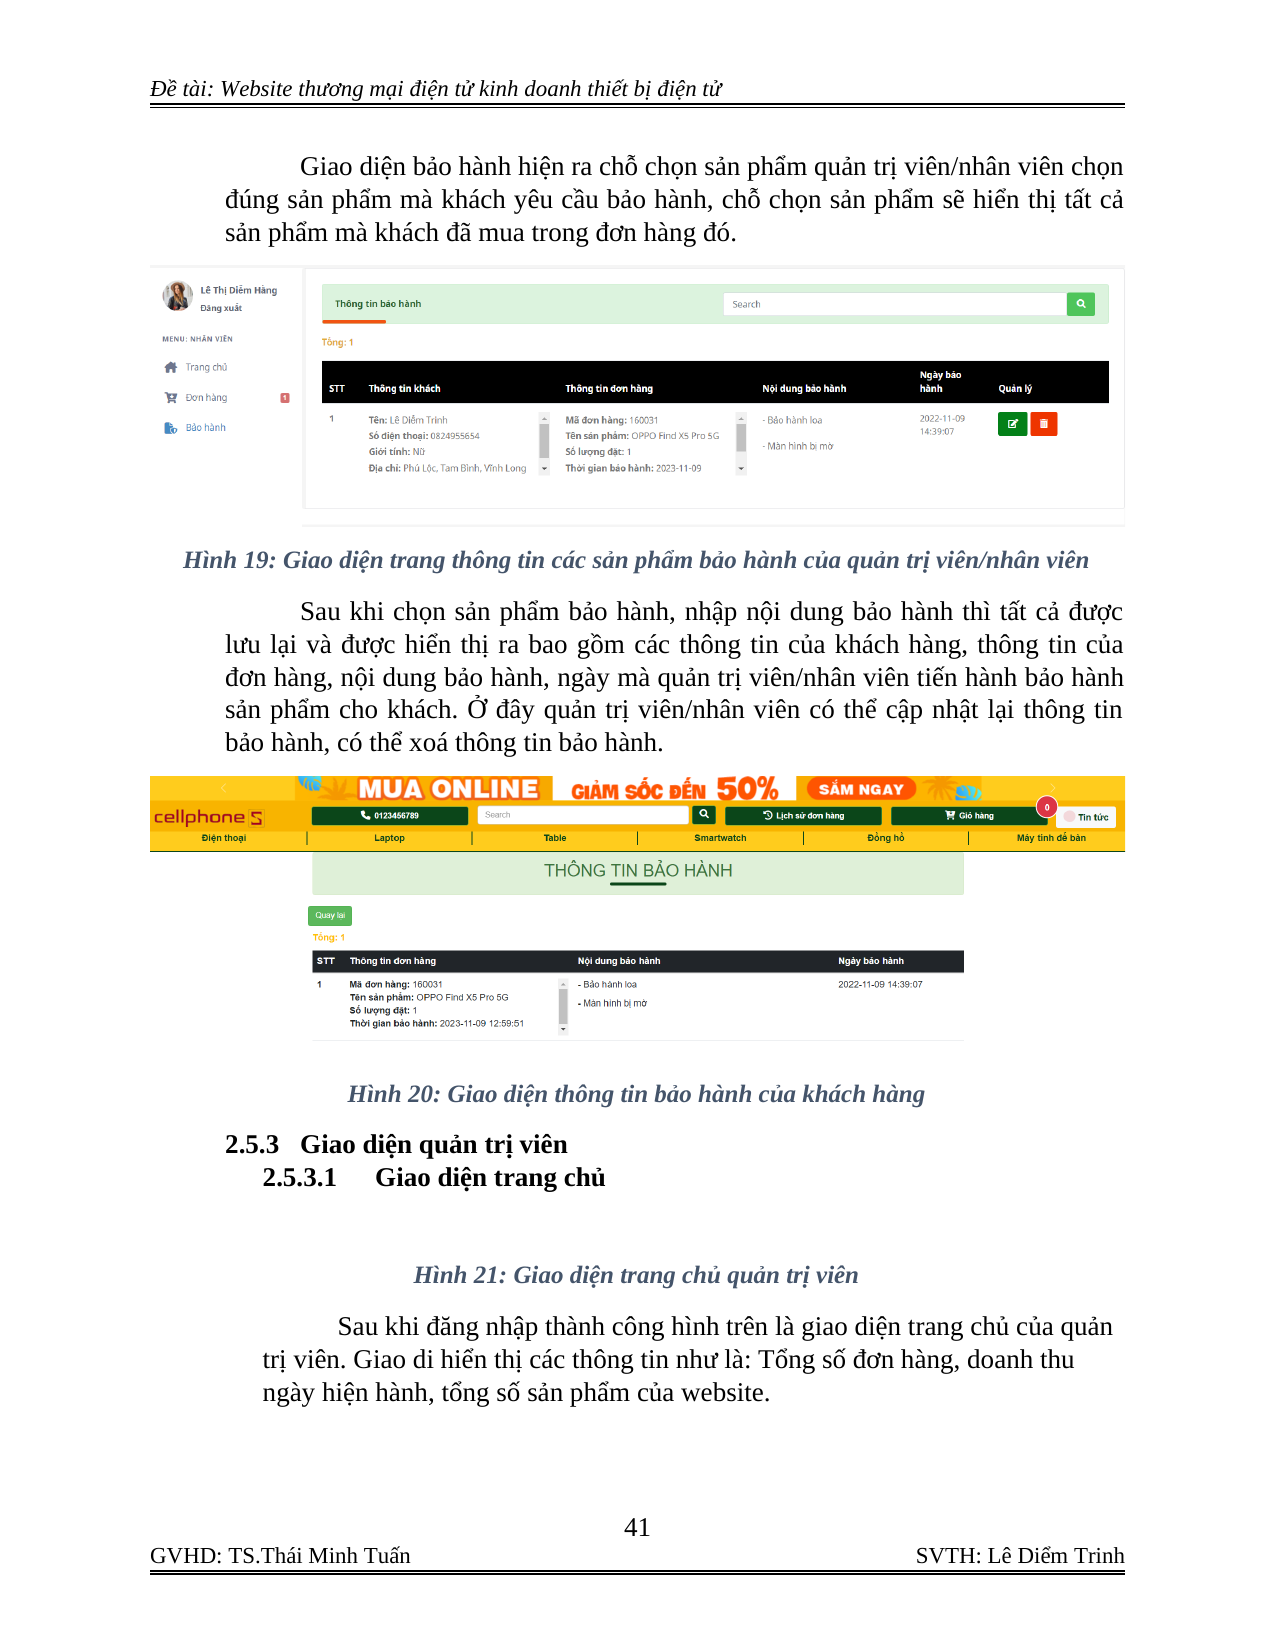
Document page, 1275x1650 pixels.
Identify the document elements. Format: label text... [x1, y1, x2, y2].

text Sau khi chọn sản phẩm bảo hành, nhập nội dung bảo hành thì tất cả được lưu lại và được hiển thị ra bao gồm các thông tin của khách hàng, thông tin của đơn hàng, nội dung bảo hành, ngày mà quản trị viên/nhân viên tiến hành bảo hành sản phẩm cho khách. Ở đây quản trị viên/nhân viên có thể cập nhật lại thông tin bảo hành, có thể xoá thông tin bảo hành. [225, 595, 1125, 758]
text Hình 20: Giao diện thông tin bảo hành của khách hàng [150, 1079, 1125, 1108]
picture [150, 265, 1125, 527]
list Giao diện quản trị viên [225, 1128, 1125, 1160]
text Hình 19: Giao diện trang thông tin các sản phẩm bảo hành của quản trị viên/nhân viên [150, 545, 1125, 574]
text Hình 21: Giao diện trang chủ quản trị viên [150, 1261, 1125, 1289]
picture [150, 776, 1125, 1061]
text Sau khi đăng nhập thành công hình trên là giao diện trang chủ của quản trị viên. Giao di hiển thị các thông tin như là: Tổng số đơn hàng, doanh thu ngày hiện hành, tổng số sản phẩm của website. [262, 1310, 1125, 1407]
text Giao diện bảo hành hiện ra chỗ chọn sản phẩm quản trị viên/nhân viên chọn đúng sản phẩm mà khách yêu cầu bảo hành, chỗ chọn sản phẩm sẽ hiển thị tất cả sản phẩm mà khách đã mua trong đơn hàng đó. [225, 150, 1125, 247]
list Giao diện trang chủ [262, 1161, 1125, 1193]
